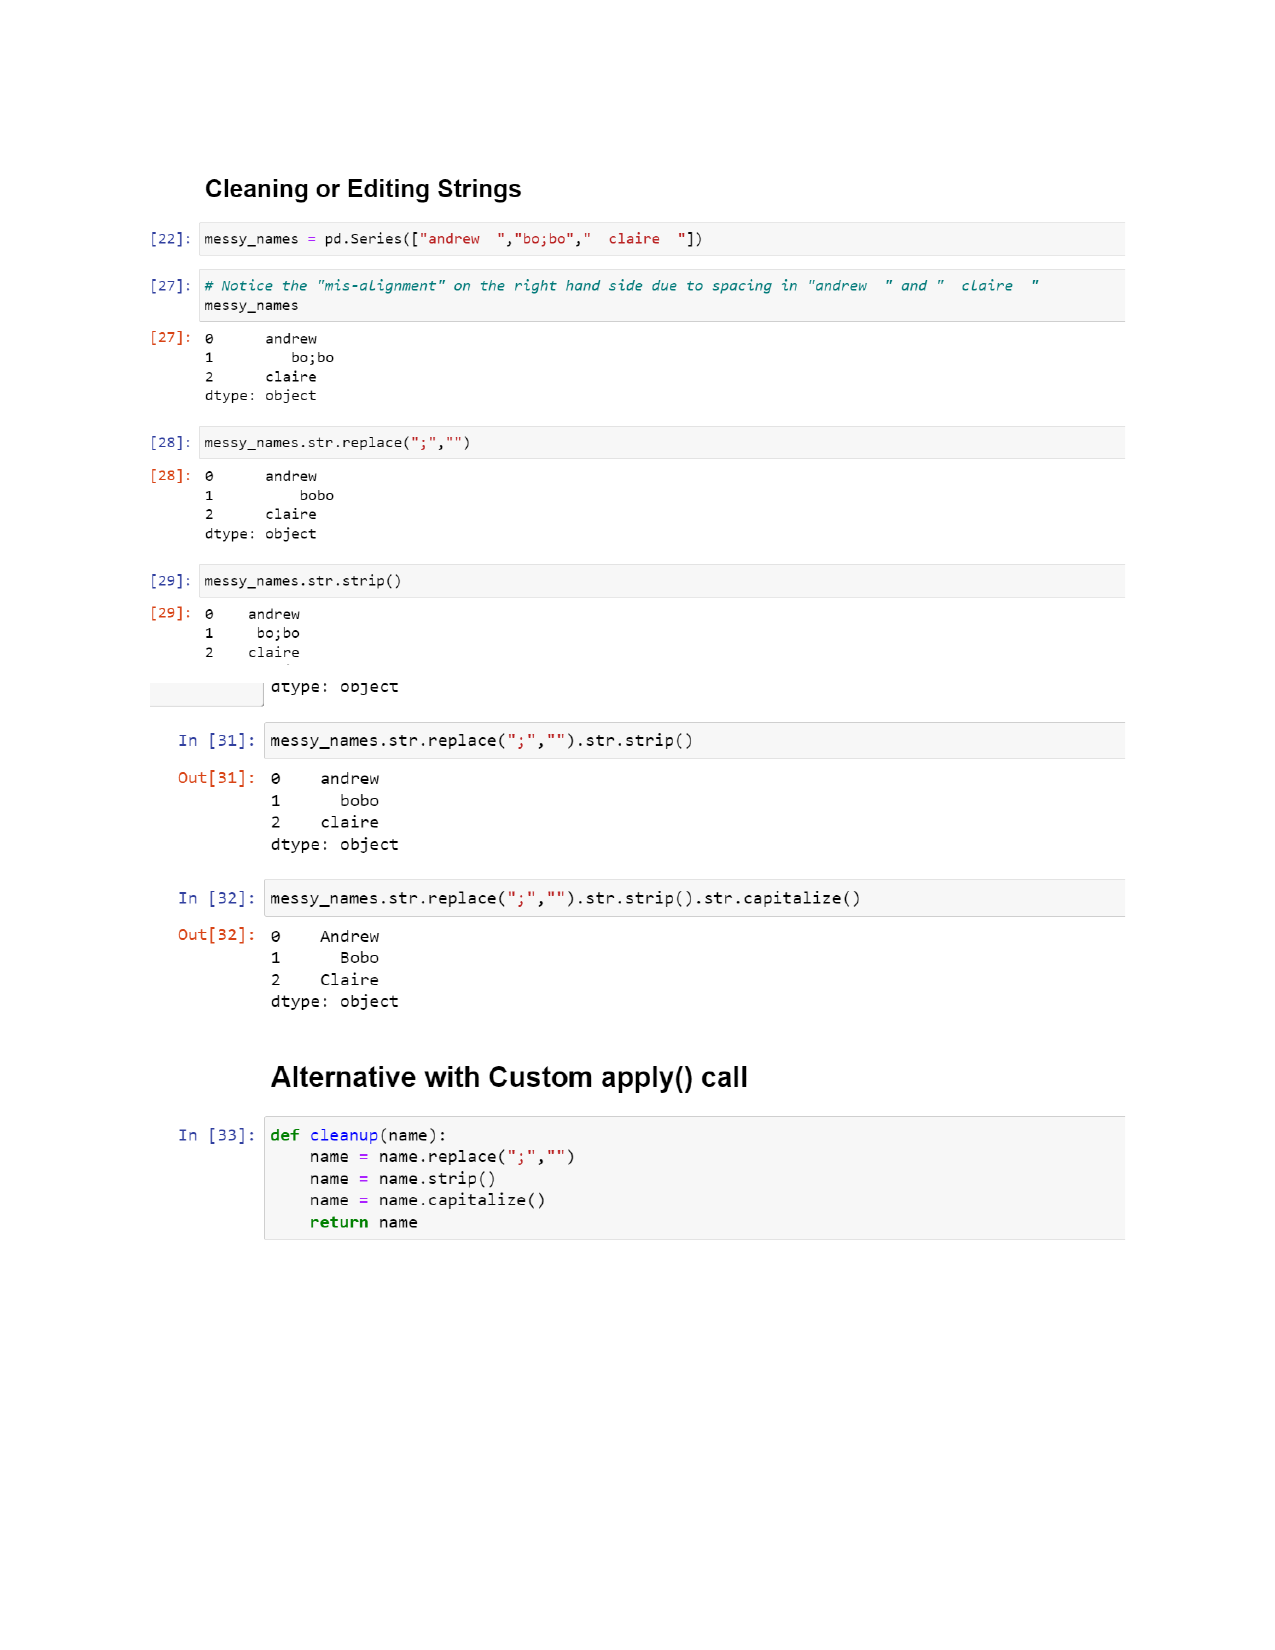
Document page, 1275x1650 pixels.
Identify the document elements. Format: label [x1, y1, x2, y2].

picture [150, 150, 1125, 665]
picture [150, 683, 1125, 1245]
